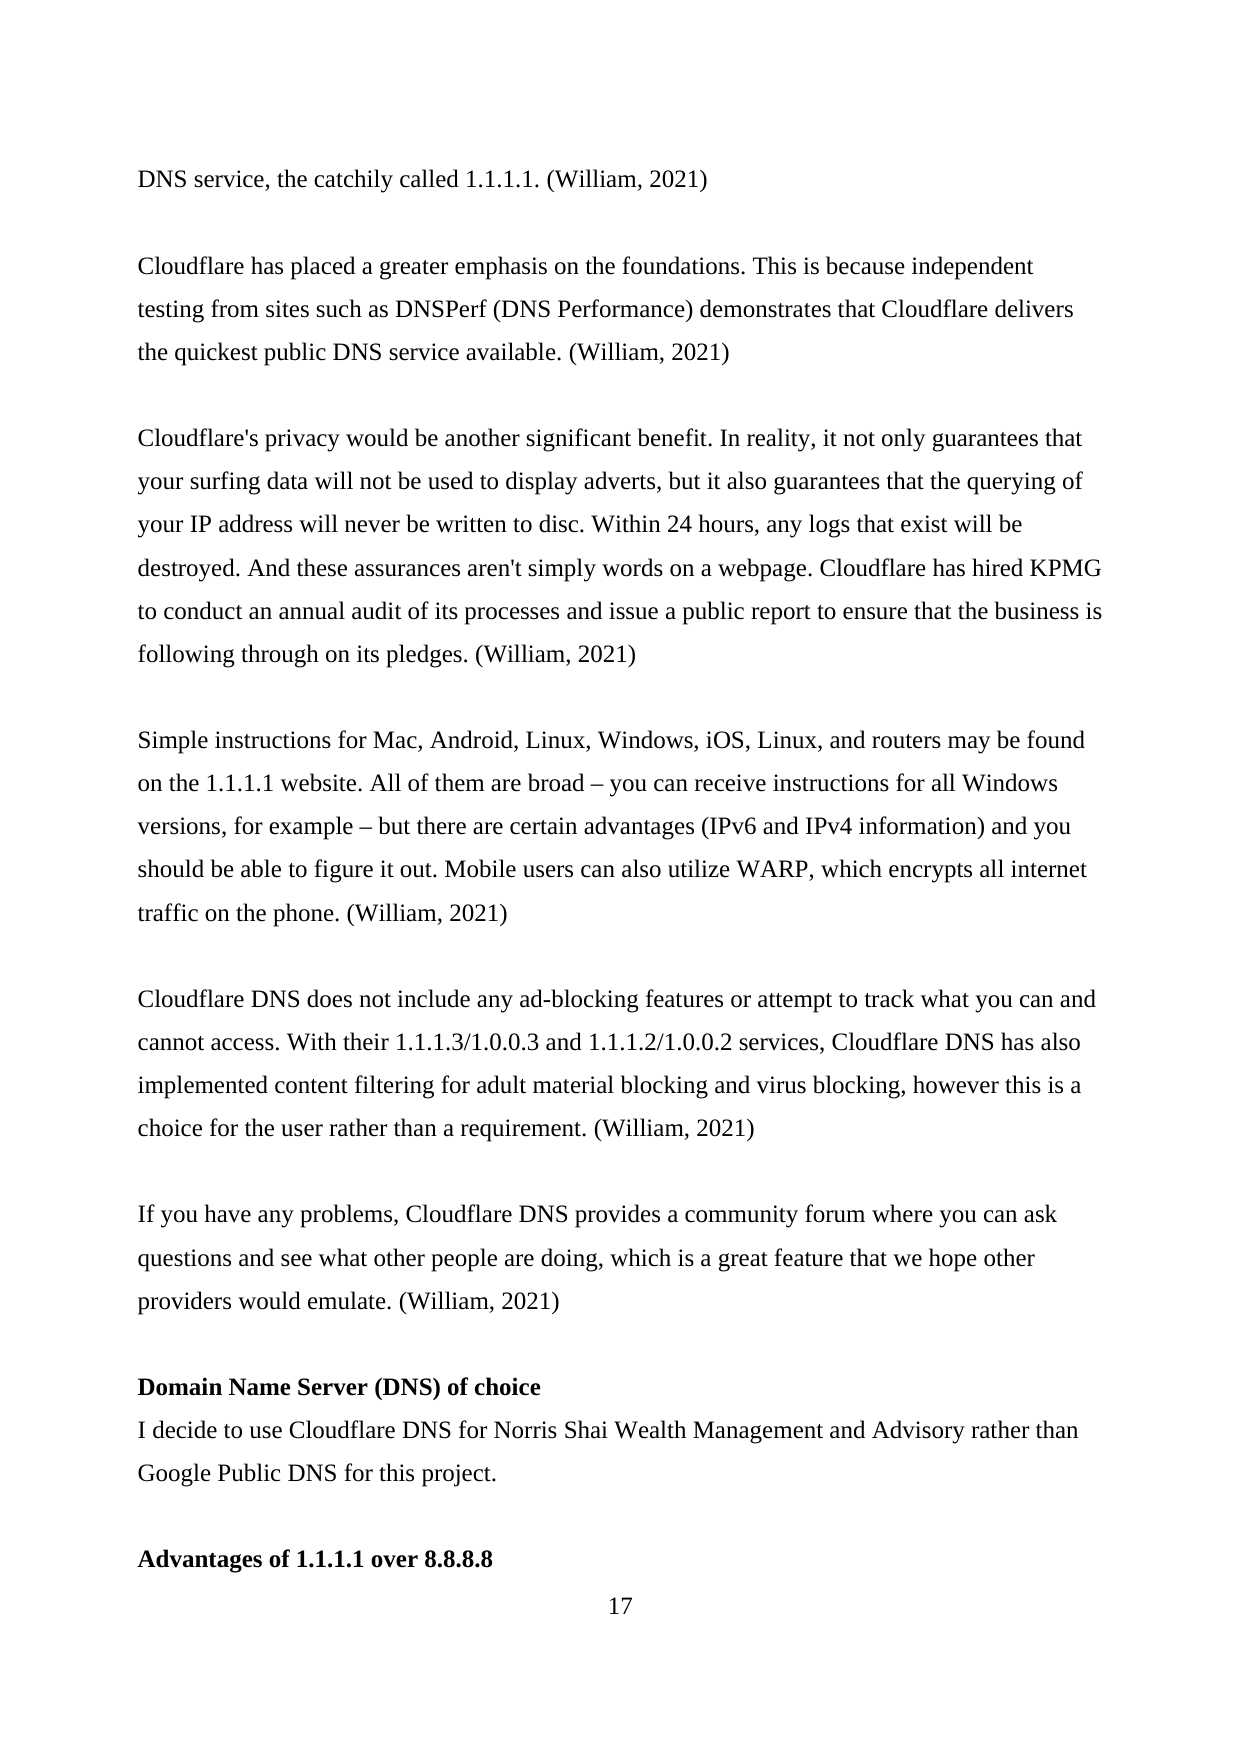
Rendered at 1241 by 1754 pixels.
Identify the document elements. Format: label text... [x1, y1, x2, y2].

text If you have any problems, Cloudflare DNS provides a community forum where you can ask questions and see what other people are doing, which is a great feature that we hope other providers would emulate. [137, 1199, 1103, 1314]
text Advantages of 1.1.1.1 over 8.8.8.8 [137, 1544, 1103, 1573]
text Cloudflare has placed a greater emphasis on the foundations. This is because independent testing from sites such as DNSPerf (DNS Performance) demonstrates that Cloudflare delivers the quickest public DNS service available. [137, 251, 1103, 366]
text I decide to use Cloudflare DNS for Norris Shai Wealth Management and Advisory rather than Google Public DNS for this project. [137, 1415, 1103, 1487]
text Cloudflare DNS does not include any ad-blocking features or attempt to track what you can and cannot access. With their 1.1.1.3/1.0.0.3 and 1.1.1.2/1.0.0.2 services, Cloudflare DNS has also implemented content filtering for adult material blocking and virus blocking, however this is a choice for the user rather than a requirement. [137, 984, 1103, 1142]
text Simple instructions for Mac, Android, Linux, Windows, iOS, Linux, and routers may be found on the 1.1.1.1 website. All of them are broad – you can receive instructions for all Windows versions, for example – but there are certain advantages (IPv6 and IPv4 information) and you should be able to figure it out. Mobile users can also utilize WARP, which encrypts all internet traffic on the phone. [137, 725, 1103, 926]
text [137, 164, 1103, 193]
text Domain Name Server (DNS) of choice [137, 1372, 1103, 1401]
text Cloudflare's privacy would be another significant benefit. In reality, it not only guarantees that your surfing data will not be used to display adverts, but it also guarantees that the querying of your IP address will never be written to disc. Within 24 hours, any logs that exist will be destroyed. And these assurances aren't simply words on a webpage. Cloudflare has hired KPMG to conduct an annual audit of its processes and issue a public report to ensure that the business is following through on its pledges. [137, 423, 1103, 668]
